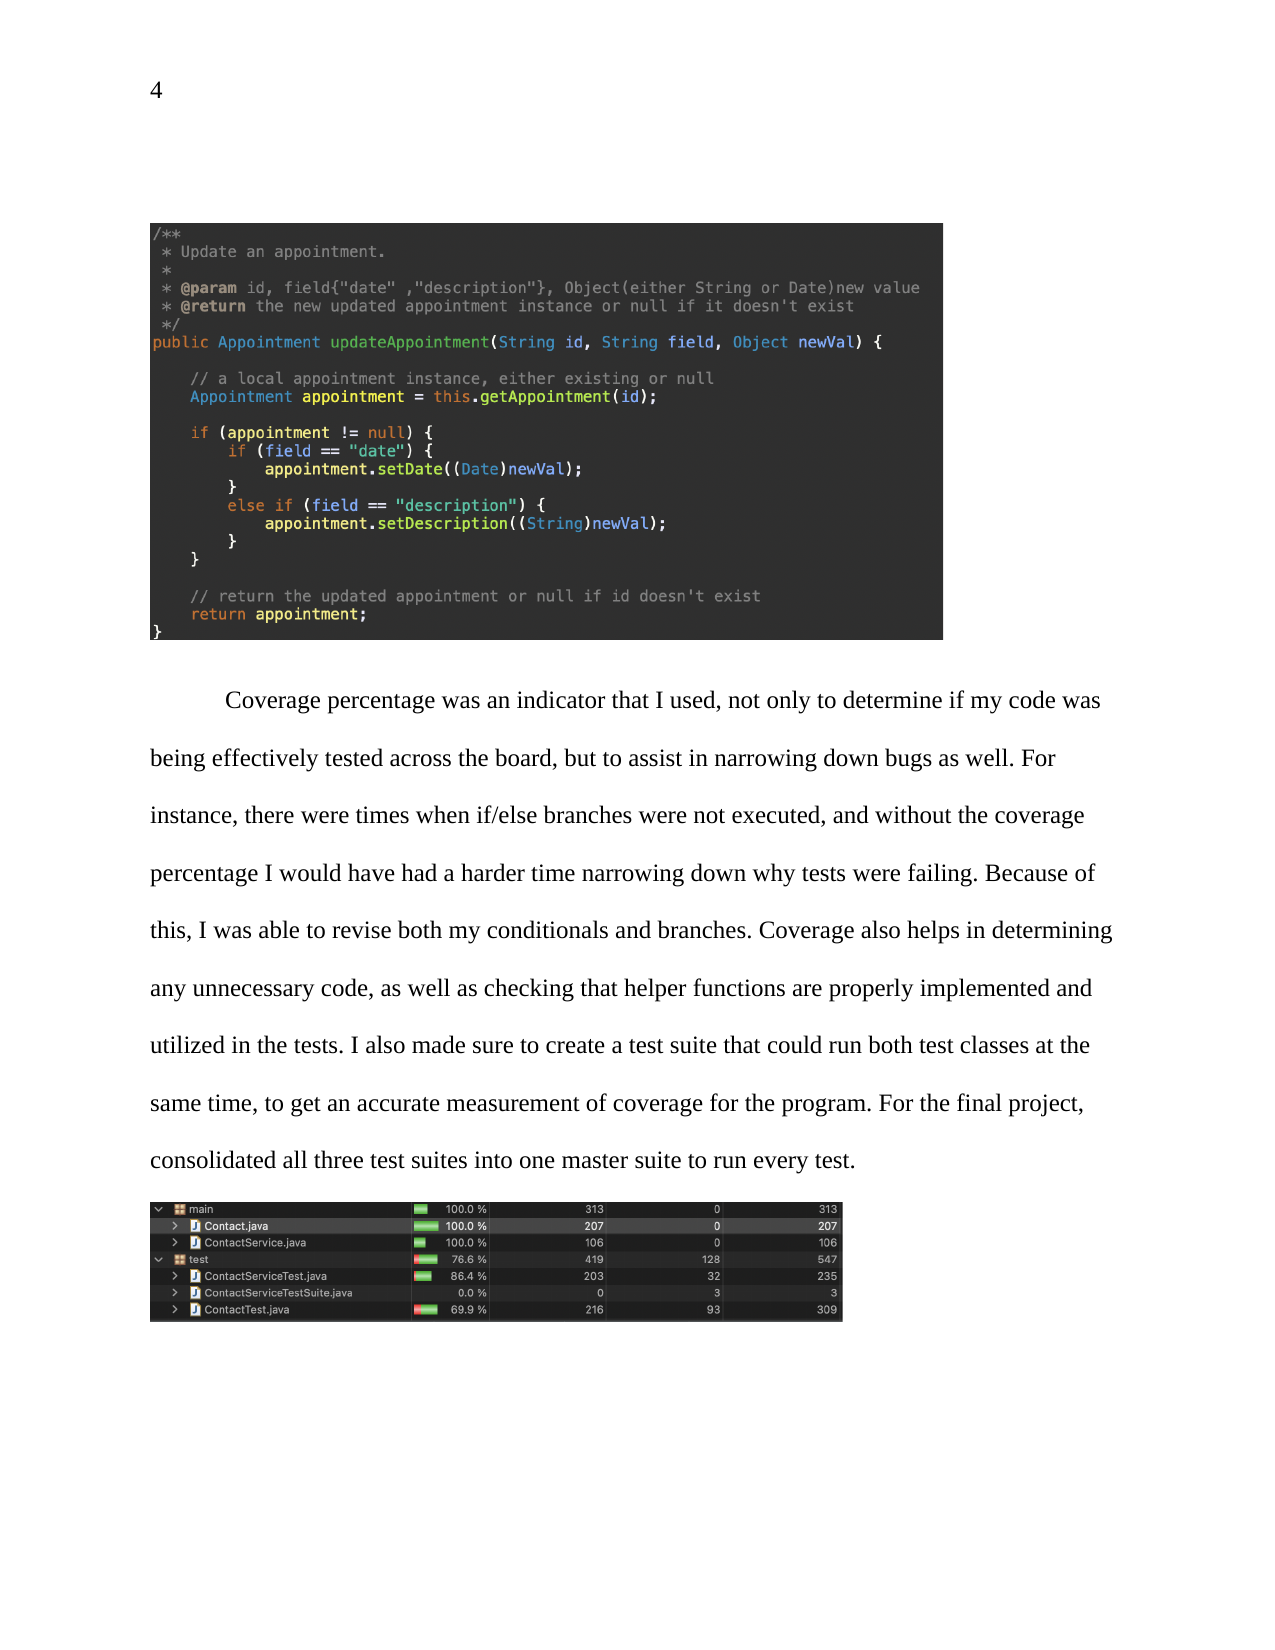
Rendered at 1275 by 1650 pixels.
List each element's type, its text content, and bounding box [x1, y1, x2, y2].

text Coverage percentage was an indicator that I used, not only to determine if my code was being effectively tested across the board, but to assist in narrowing down bugs as well. For instance, there were times when if/else branches were not executed, and without the coverage percentage I would have had a harder time narrowing down why tests were failing. Because of this, I was able to revise both my conditionals and branches. Coverage also helps in determining any unnecessary code, as well as checking that helper functions are properly implemented and utilized in the tests. I also made sure to create a test suite that could run both test classes at the same time, to get an accurate measurement of coverage for the program. For the final project, consolidated all three test suites into one master suite to run every test. [150, 685, 1125, 1384]
picture [150, 223, 944, 640]
picture [150, 1202, 843, 1322]
